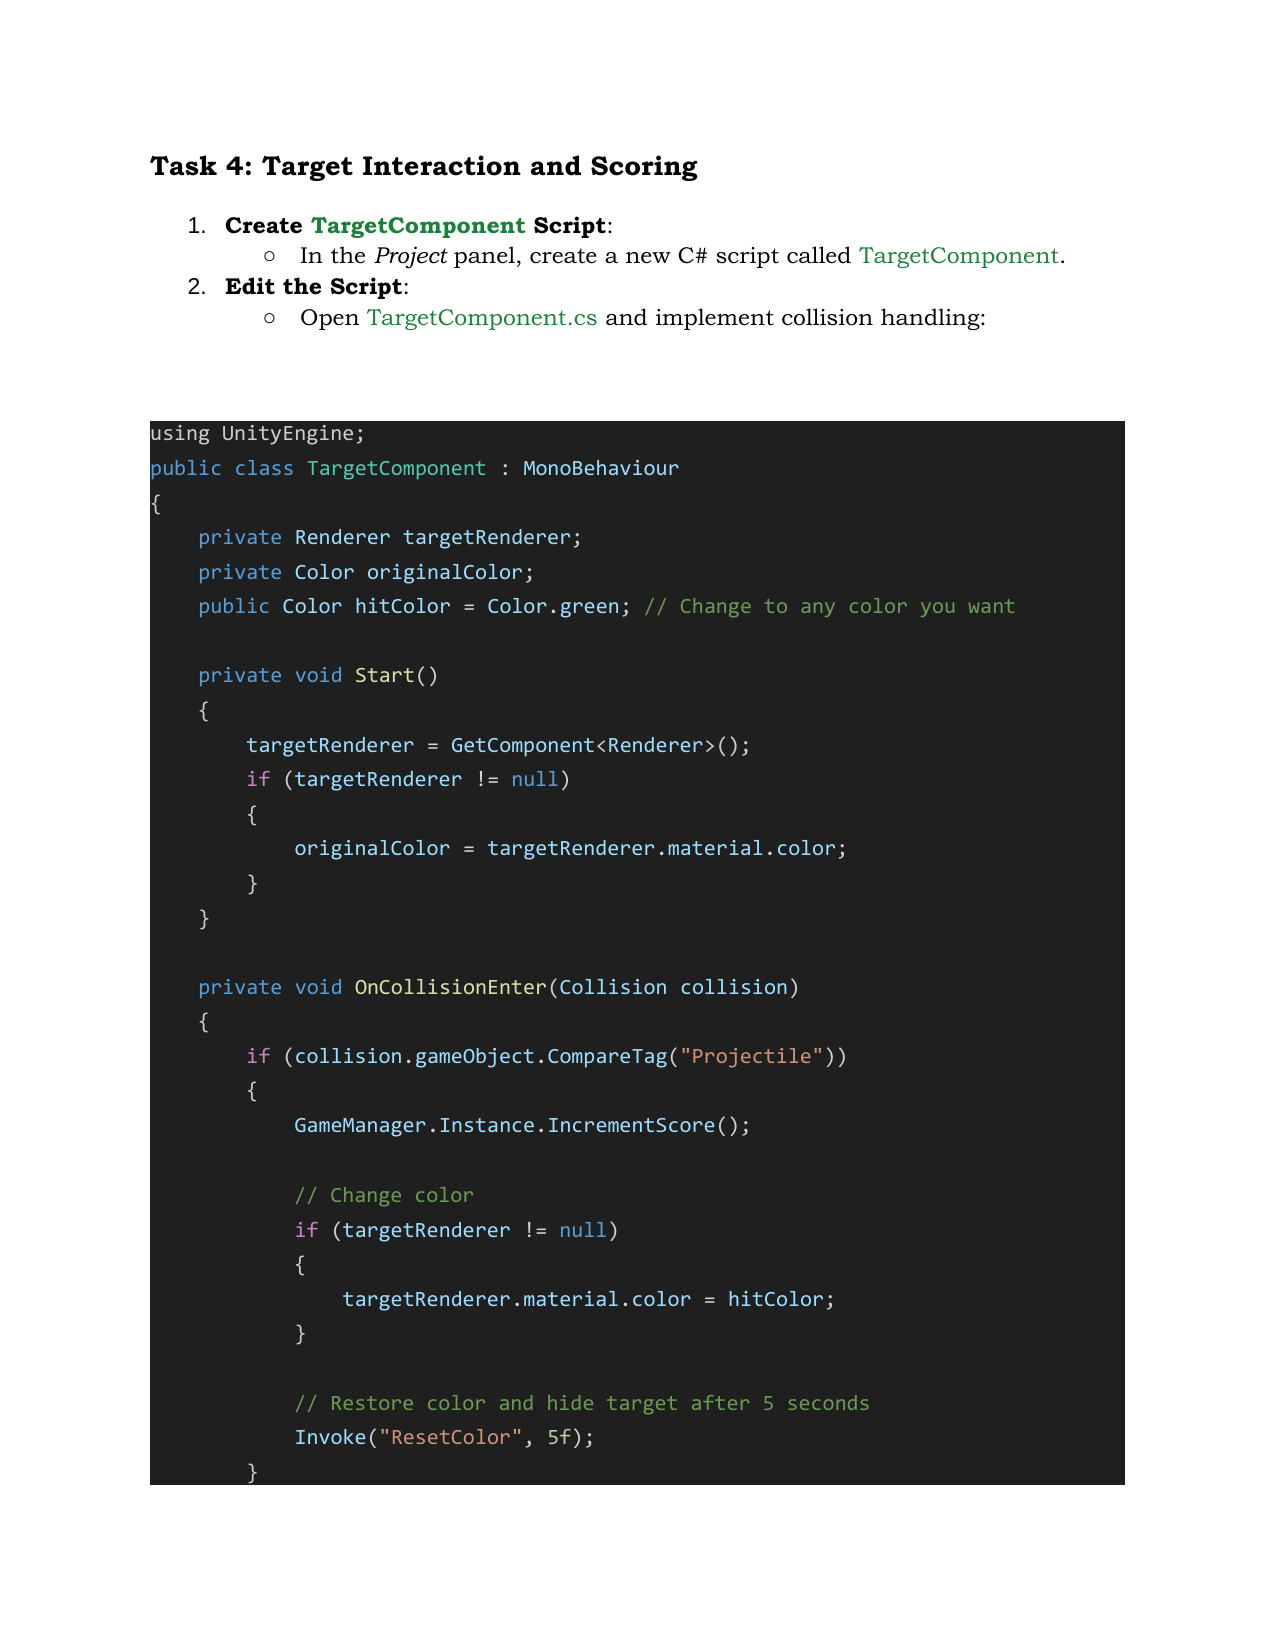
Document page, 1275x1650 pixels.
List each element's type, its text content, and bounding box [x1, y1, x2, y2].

text public class TargetComponent : MonoBehaviour [150, 455, 1125, 481]
text if (targetRenderer != null) [150, 767, 1125, 792]
list Open TargetComponent.cs and implement collision handling: [262, 304, 1125, 331]
text GameManager.Instance.IncrementScore(); [150, 1112, 1125, 1138]
text { [150, 1009, 1125, 1034]
text } [150, 905, 1125, 931]
text private Color originalColor; [150, 559, 1125, 585]
text } [150, 1321, 1125, 1346]
text targetRenderer = GetComponent<Renderer>(); [150, 732, 1125, 758]
text { [150, 1078, 1125, 1103]
text private Renderer targetRenderer; [150, 524, 1125, 550]
list Edit the Script: [187, 273, 1125, 300]
text public Color hitColor = Color.green; // Change to any color you want [150, 594, 1125, 619]
text originalColor = targetRenderer.material.color; [150, 836, 1125, 861]
text { [150, 801, 1125, 827]
subtitle Task 4: Target Interaction and Scoring [150, 150, 1125, 182]
text using UnityEngine; [150, 421, 1125, 446]
text Invoke("ResetColor", 5f); [150, 1424, 1125, 1450]
text private void OnCollisionEnter(Collision collision) [150, 974, 1125, 1000]
text } [150, 1459, 1125, 1485]
text private void Start() [150, 663, 1125, 688]
text } [150, 870, 1125, 896]
text targetRenderer.material.color = hitColor; [150, 1286, 1125, 1312]
text { [150, 1252, 1125, 1277]
text // Restore color and hide target after 5 seconds [150, 1390, 1125, 1416]
list In the Project panel, create a new C# script called TargetComponent. [262, 242, 1125, 269]
text if (collision.gameObject.CompareTag("Projectile")) [150, 1043, 1125, 1069]
text { [150, 490, 1125, 516]
text if (targetRenderer != null) [150, 1217, 1125, 1243]
list Create TargetComponent Script: [187, 211, 1125, 238]
text { [150, 697, 1125, 723]
text // Change color [150, 1182, 1125, 1208]
